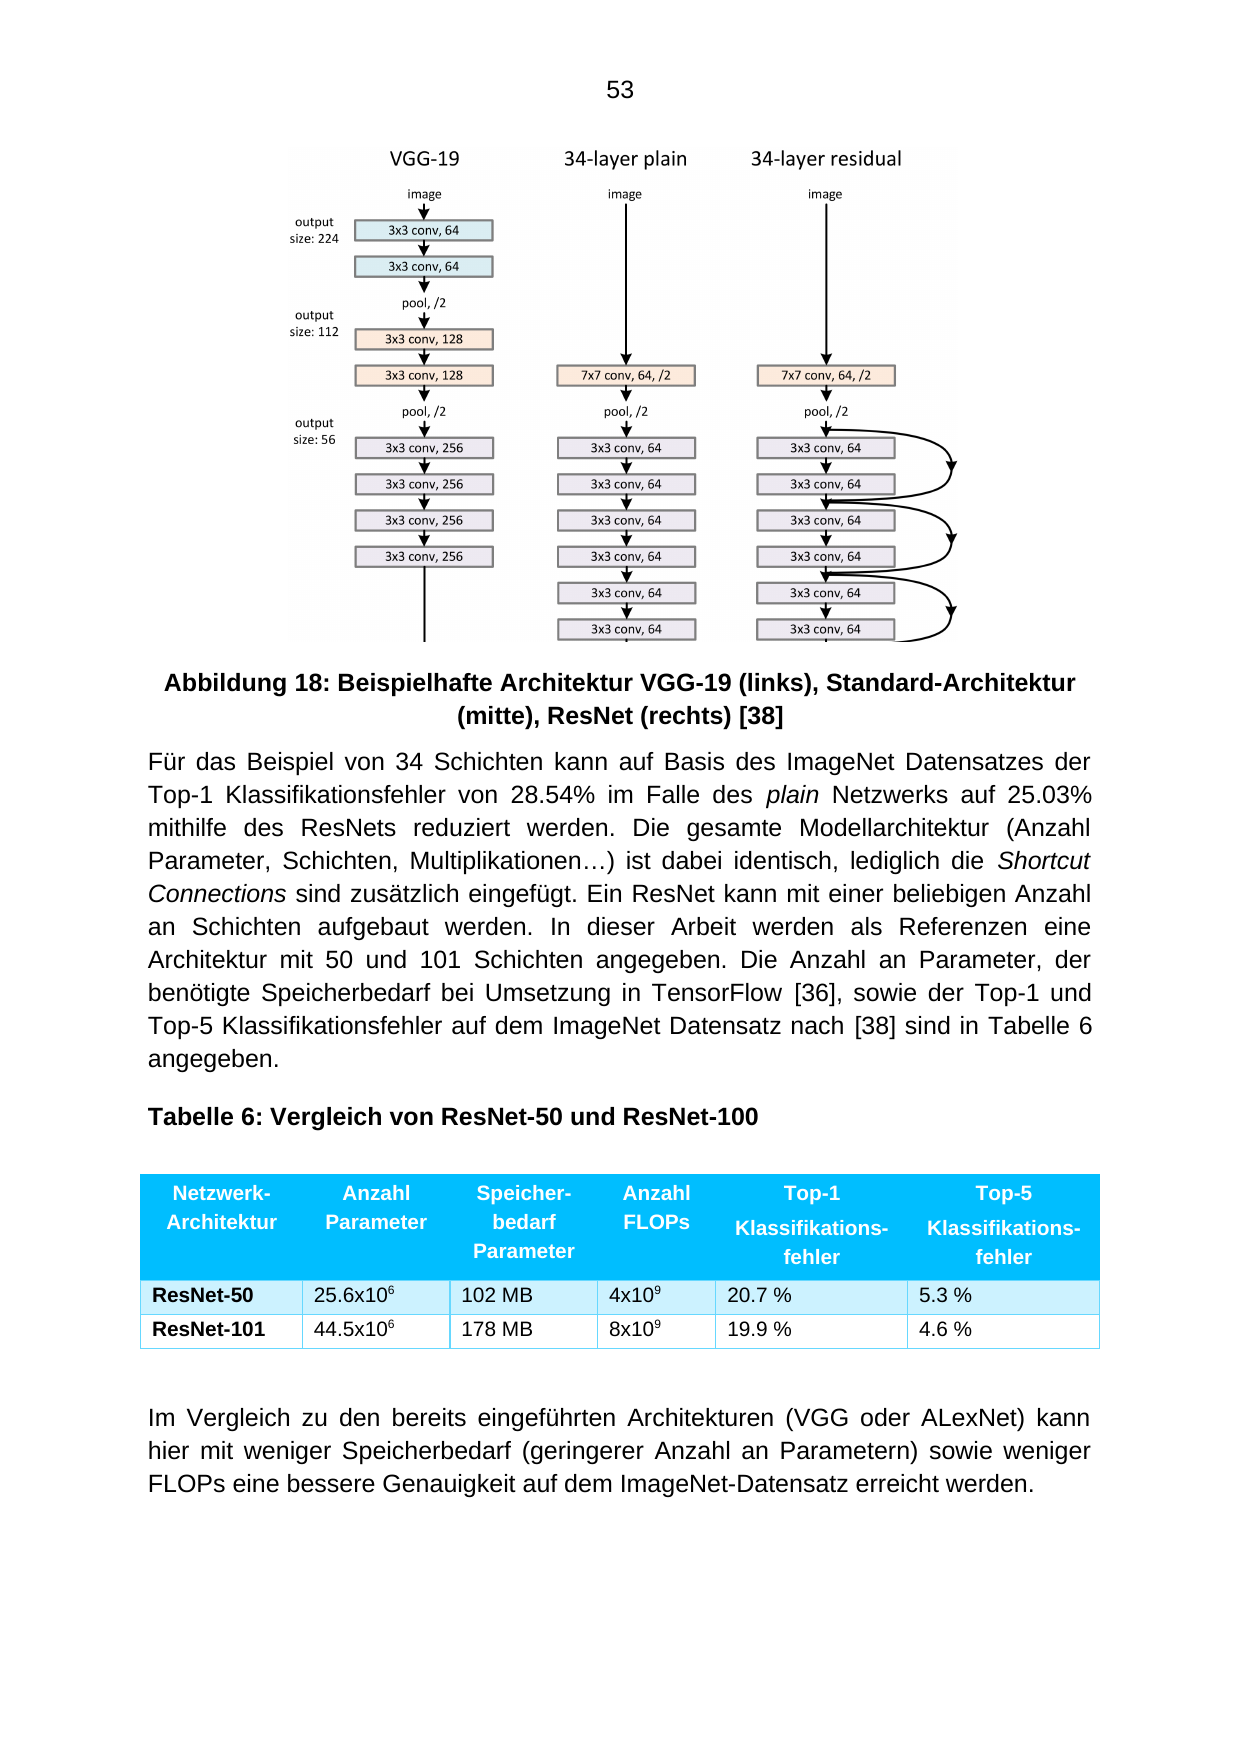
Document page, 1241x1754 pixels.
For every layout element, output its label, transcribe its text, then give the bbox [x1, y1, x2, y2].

text Im Vergleich zu den bereits eingeführten Architekturen (VGG oder ALexNet) kann hier mit weniger Speicherbedarf (geringerer Anzahl an Parametern) sowie weniger FLOPs eine bessere Genauigkeit auf dem ImageNet-Datensatz erreicht werden. [148, 1403, 1092, 1497]
table_header Top-1 Klassifikations-fehler [716, 1175, 907, 1280]
table_header Speicher-bedarf Parameter [451, 1175, 597, 1280]
table_cell 20.7 % [716, 1281, 907, 1314]
table_cell 178 MB [451, 1315, 597, 1348]
table_cell 8x109 [598, 1315, 715, 1348]
table_cell 4.6 % [908, 1315, 1099, 1348]
table_cell 19.9 % [716, 1315, 907, 1348]
table_cell ResNet-50 [141, 1281, 302, 1314]
table_header Netzwerk-Architektur [141, 1175, 302, 1280]
text Tabelle 6: Vergleich von ResNet-50 und ResNet-100 [148, 1102, 1092, 1131]
text Für das Beispiel von 34 Schichten kann auf Basis des ImageNet Datensatzes der Top-1 Klassifikationsfehler von 28.54% im Falle des plain Netzwerks auf 25.03% mithilfe des ResNets reduziert werden. Die gesamte Modellarchitektur (Anzahl Parameter, Schichten, Multiplikationen…) ist dabei identisch, lediglich die Shortcut Connections sind zusätzlich eingefügt. Ein ResNet kann mit einer beliebigen Anzahl an Schichten aufgebaut werden. In dieser Arbeit werden als Referenzen eine Architektur mit 50 und 101 Schichten angegeben. Die Anzahl an Parameter, der benötigte Speicherbedarf bei Umsetzung in TensorFlow , sowie der Top-1 und Top-5 Klassifikationsfehler auf dem ImageNet Datensatz nach sind in Tabelle 6 angegeben. [148, 747, 1092, 1073]
table_cell 102 MB [451, 1281, 597, 1314]
table_cell 44.5x106 [303, 1315, 449, 1348]
table_cell 5.3 % [908, 1281, 1099, 1314]
table_cell 4x109 [598, 1281, 715, 1314]
table_cell 25.6x106 [303, 1281, 449, 1314]
picture [288, 147, 958, 642]
table_header Anzahl FLOPs [598, 1175, 715, 1280]
table_cell ResNet-101 [141, 1315, 302, 1348]
table_header Anzahl Parameter [303, 1175, 449, 1280]
table_header Top-5 Klassifikations-fehler [908, 1175, 1099, 1280]
text Abbildung 18: Beispielhafte Architektur VGG-19 (links), Standard-Architektur (mitte), ResNet (rechts) [148, 668, 1092, 730]
